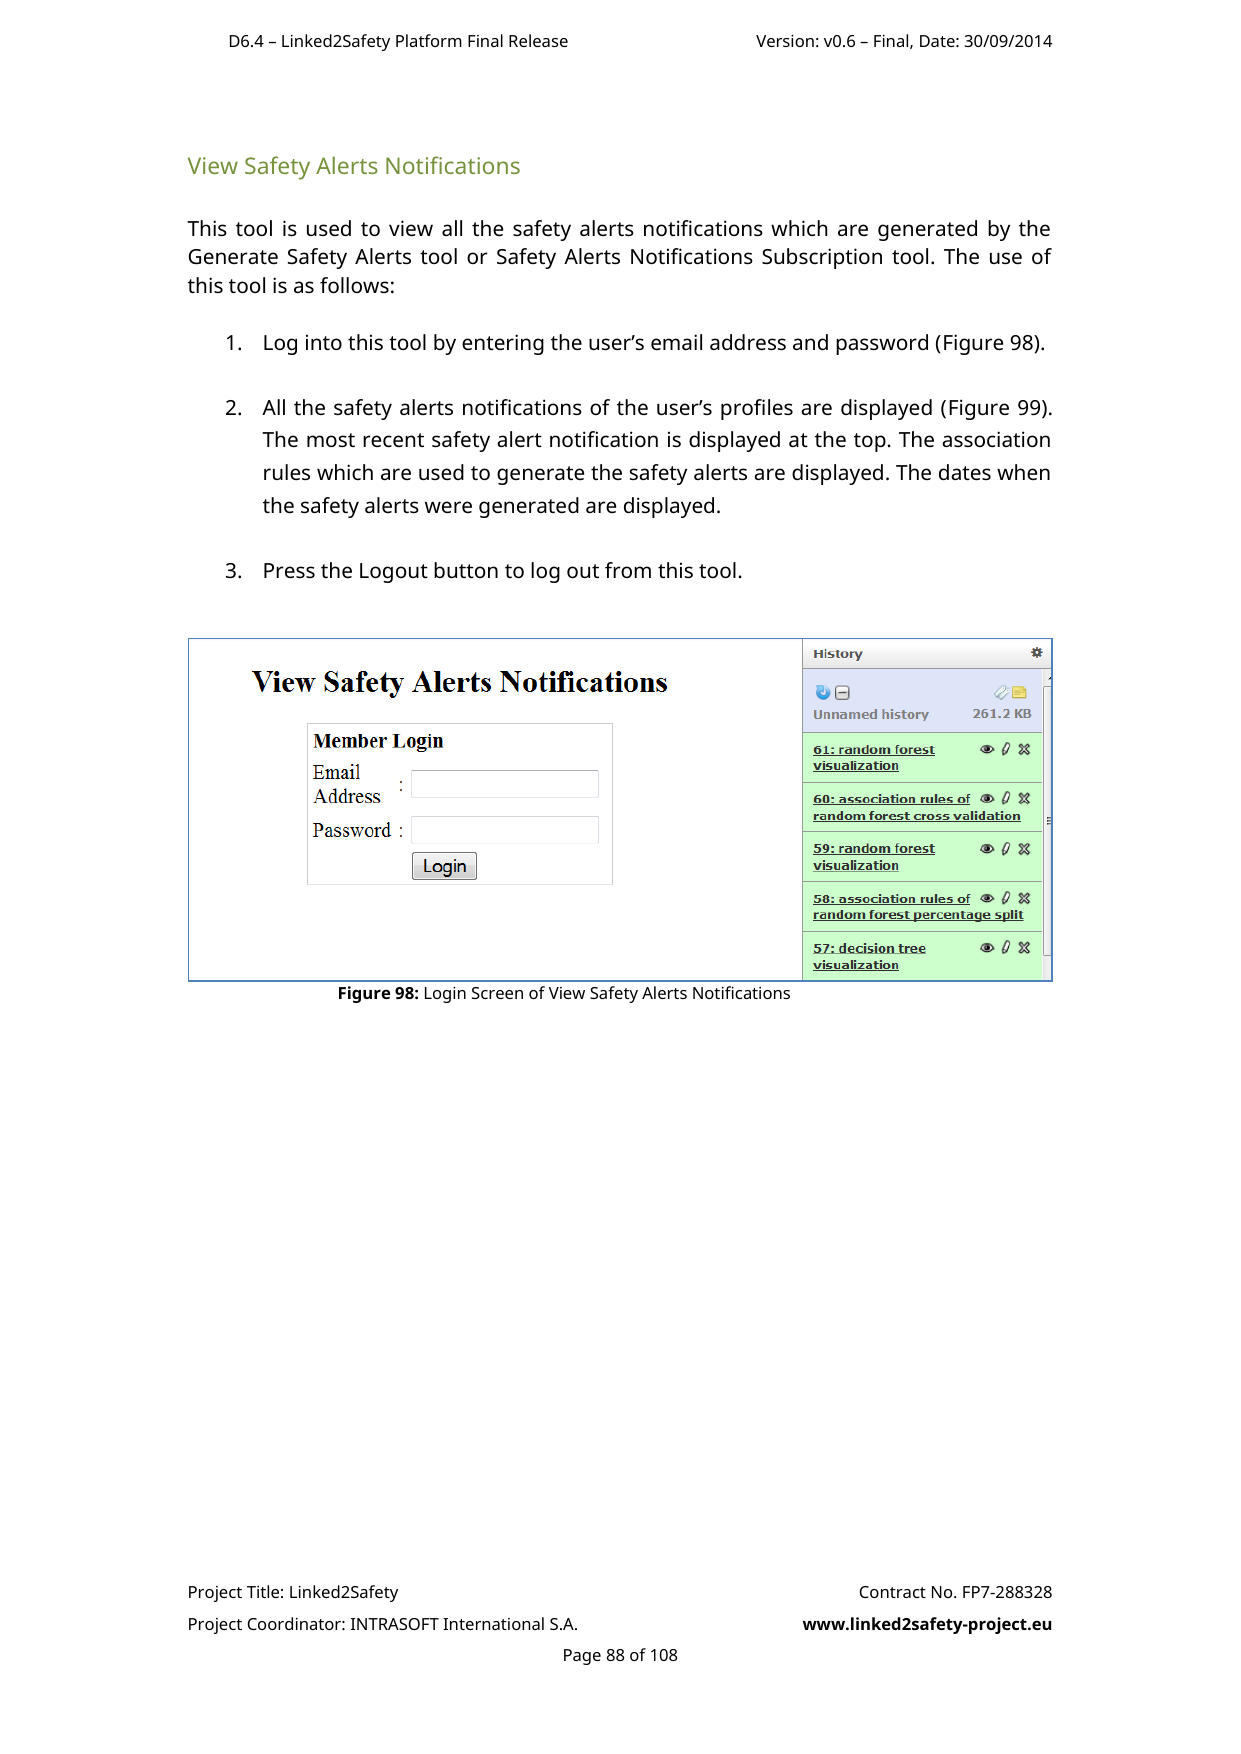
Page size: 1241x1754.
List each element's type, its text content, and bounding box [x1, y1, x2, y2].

list All the safety alerts notifications of the user’s profiles are displayed (Figure 99). The most recent safety alert notification is displayed at the top. The association rules which are used to generate the safety alerts are displayed. The dates when the safety alerts were generated are displayed. [225, 393, 1053, 519]
text This tool is used to view all the safety alerts notifications which are generated by the Generate Safety Alerts tool or Safety Alerts Notifications Subscription tool. The use of this tool is as follows: [187, 214, 1053, 299]
text Figure 98: Login Screen of View Safety Alerts Notifications [262, 982, 1053, 1004]
list Press the Logout button to log out from this tool. [225, 556, 1053, 584]
list Log into this tool by entering the user’s email address and password (Figure 98). [225, 328, 1053, 356]
picture [189, 639, 1051, 980]
subtitle View Safety Alerts Notifications [187, 150, 1053, 181]
